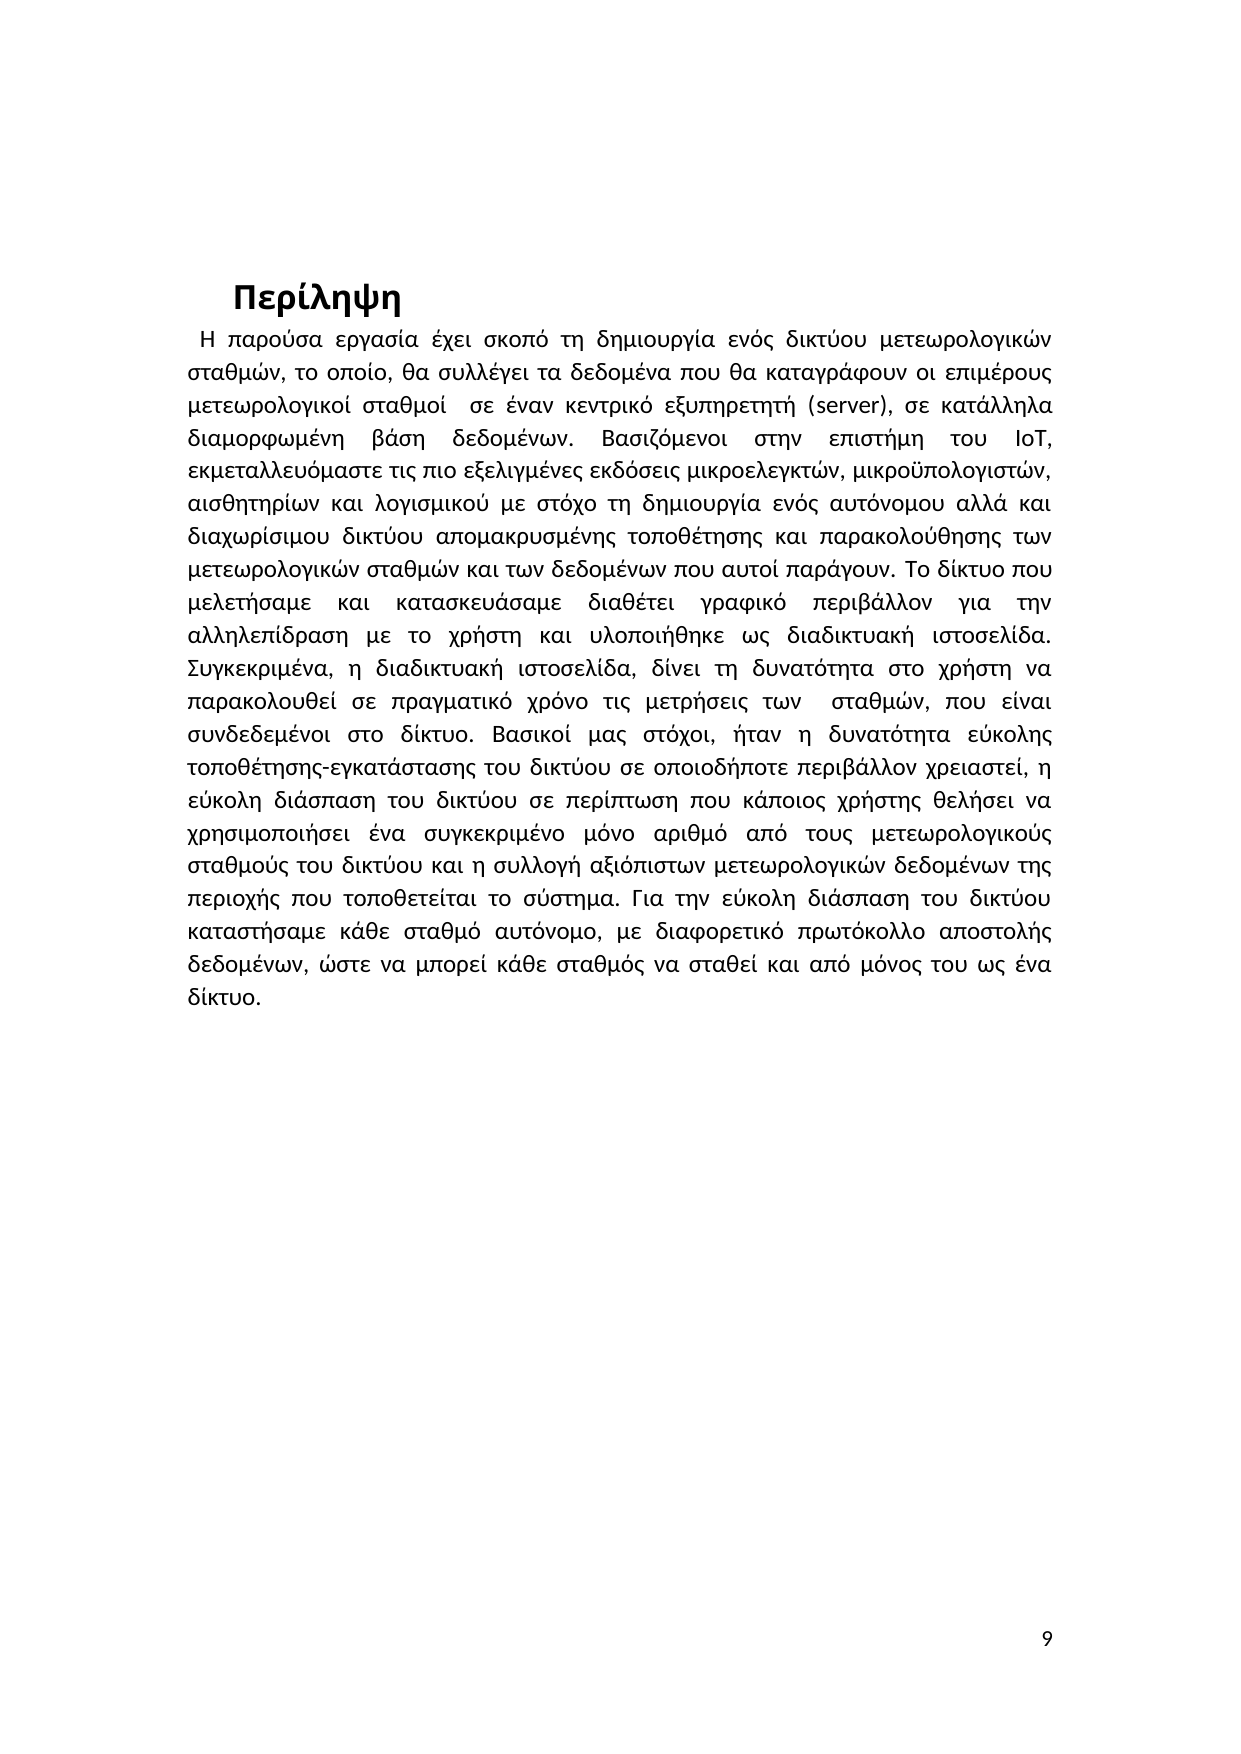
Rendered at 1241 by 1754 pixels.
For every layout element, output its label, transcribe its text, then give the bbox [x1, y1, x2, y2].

subtitle Περίληψη [232, 274, 1053, 319]
text Η παρούσα εργασία έχει σκοπό τη δημιουργία ενός δικτύου μετεωρολογικών σταθμών, το οποίο, θα συλλέγει τα δεδομένα που θα καταγράφουν οι επιμέρους μετεωρολογικοί σταθμοί σε έναν κεντρικό εξυπηρετητή (server), σε κατάλληλα διαμορφωμένη βάση δεδομένων. Βασιζόμενοι στην επιστήμη του IoΤ, εκμεταλλευόμαστε τις πιο εξελιγμένες εκδόσεις μικροελεγκτών, μικροϋπολογιστών, αισθητηρίων και λογισμικού με στόχο τη δημιουργία ενός αυτόνομου αλλά και διαχωρίσιμου δικτύου απομακρυσμένης τοποθέτησης και παρακολούθησης των μετεωρολογικών σταθμών και των δεδομένων που αυτοί παράγουν. Το δίκτυο που μελετήσαμε και κατασκευάσαμε διαθέτει γραφικό περιβάλλον για την αλληλεπίδραση με το χρήστη και υλοποιήθηκε ως διαδικτυακή ιστοσελίδα. Συγκεκριμένα, η διαδικτυακή ιστοσελίδα, δίνει τη δυνατότητα στο χρήστη να παρακολουθεί σε πραγματικό χρόνο τις μετρήσεις των σταθμών, που είναι συνδεδεμένοι στο δίκτυο. Βασικοί μας στόχοι, ήταν η δυνατότητα εύκολης τοποθέτησης-εγκατάστασης του δικτύου σε οποιοδήποτε περιβάλλον χρειαστεί, η εύκολη διάσπαση του δικτύου σε περίπτωση που κάποιος χρήστης θελήσει να χρησιμοποιήσει ένα συγκεκριμένο μόνο αριθμό από τους μετεωρολογικούς σταθμούς του δικτύου και η συλλογή αξιόπιστων μετεωρολογικών δεδομένων της περιοχής που τοποθετείται το σύστημα. Για την εύκολη διάσπαση του δικτύου καταστήσαμε κάθε σταθμό αυτόνομο, με διαφορετικό πρωτόκολλο αποστολής δεδομένων, ώστε να μπορεί κάθε σταθμός να σταθεί και από μόνος του ως ένα δίκτυο. [187, 323, 1053, 1012]
